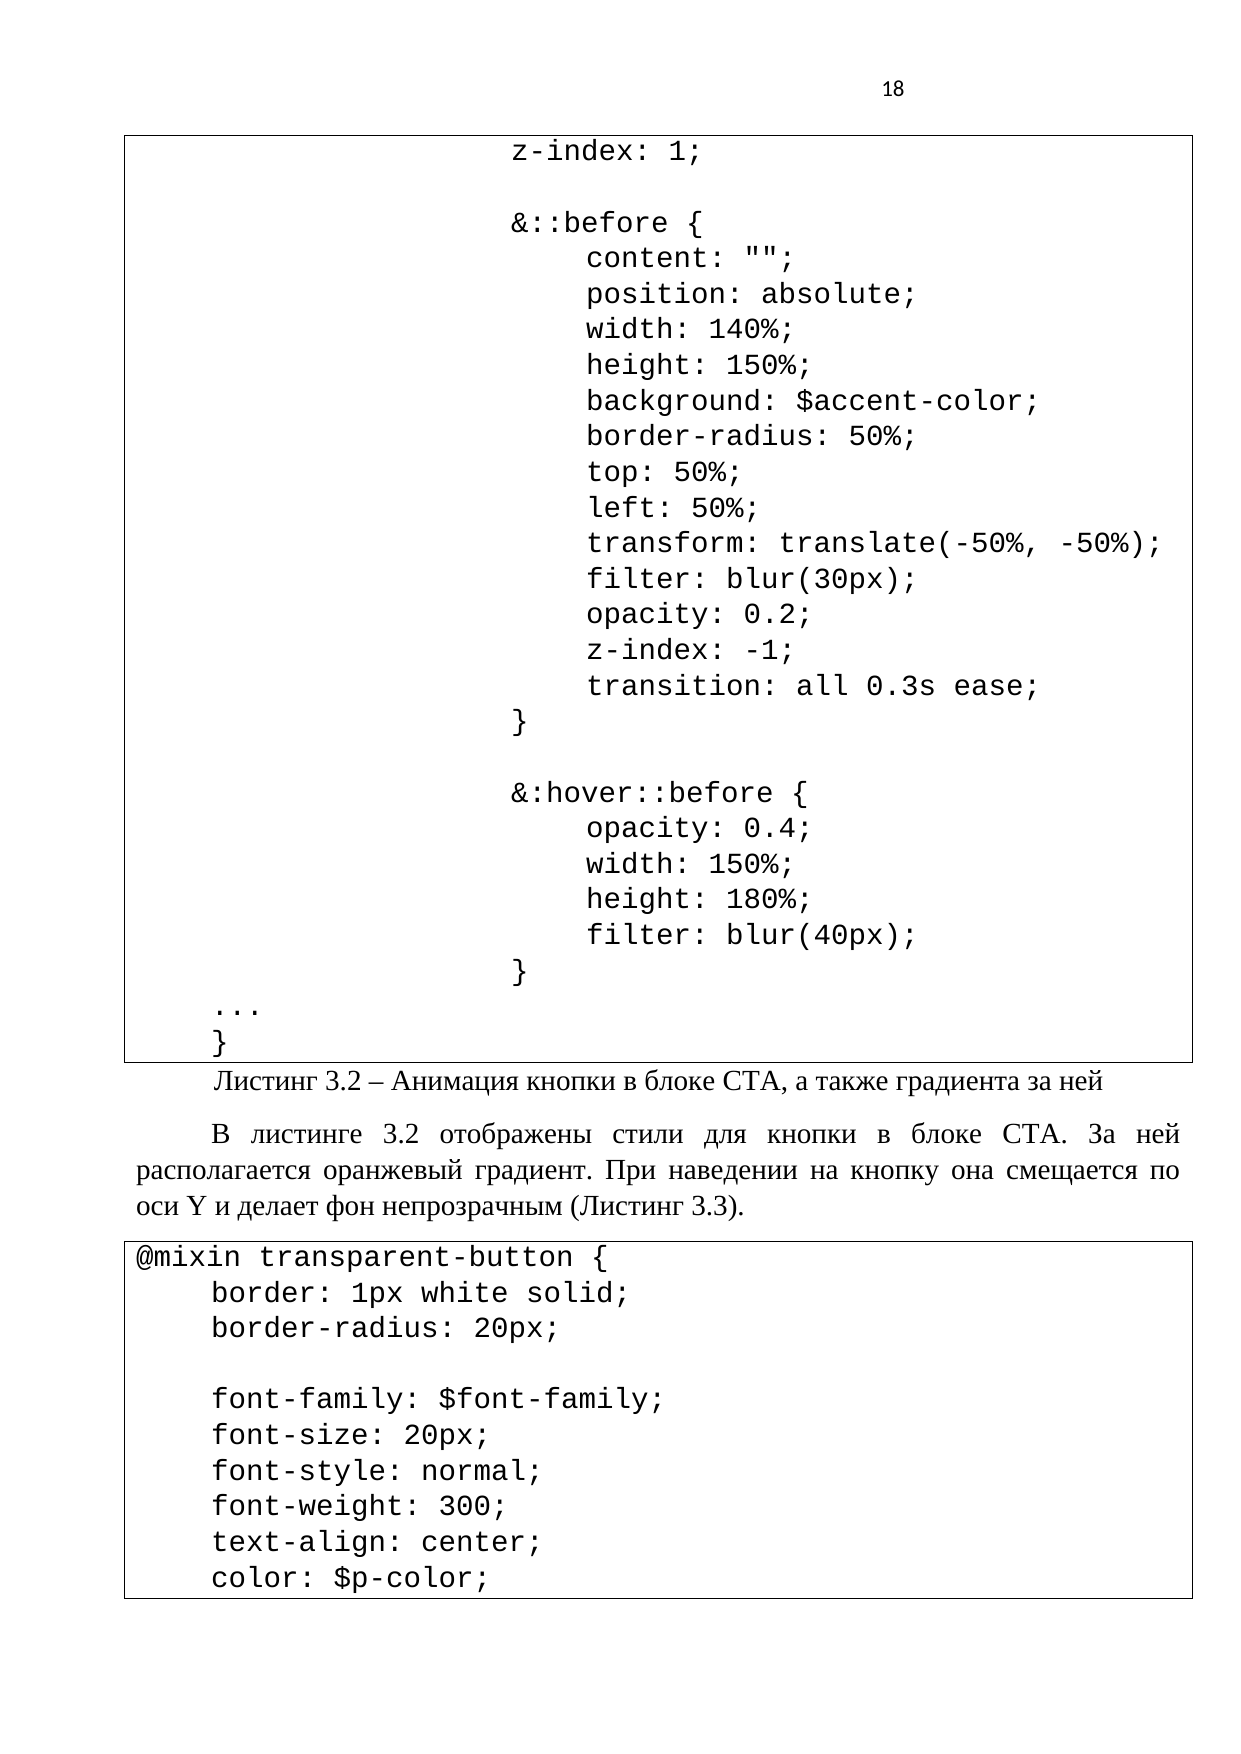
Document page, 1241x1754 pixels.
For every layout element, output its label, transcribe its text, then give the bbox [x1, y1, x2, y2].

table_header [125, 1242, 1192, 1598]
text В листинге 3.2 отображены стили для кнопки в блоке CTA. За ней располагается оранжевый градиент. При наведении на кнопку она смещается по оси Y и делает фон непрозрачным (Листинг 3.3). [136, 1116, 1181, 1222]
text Листинг 3.2 – Анимация кнопки в блоке CTA, а также градиента за ней [136, 1063, 1181, 1097]
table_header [125, 136, 1192, 1062]
